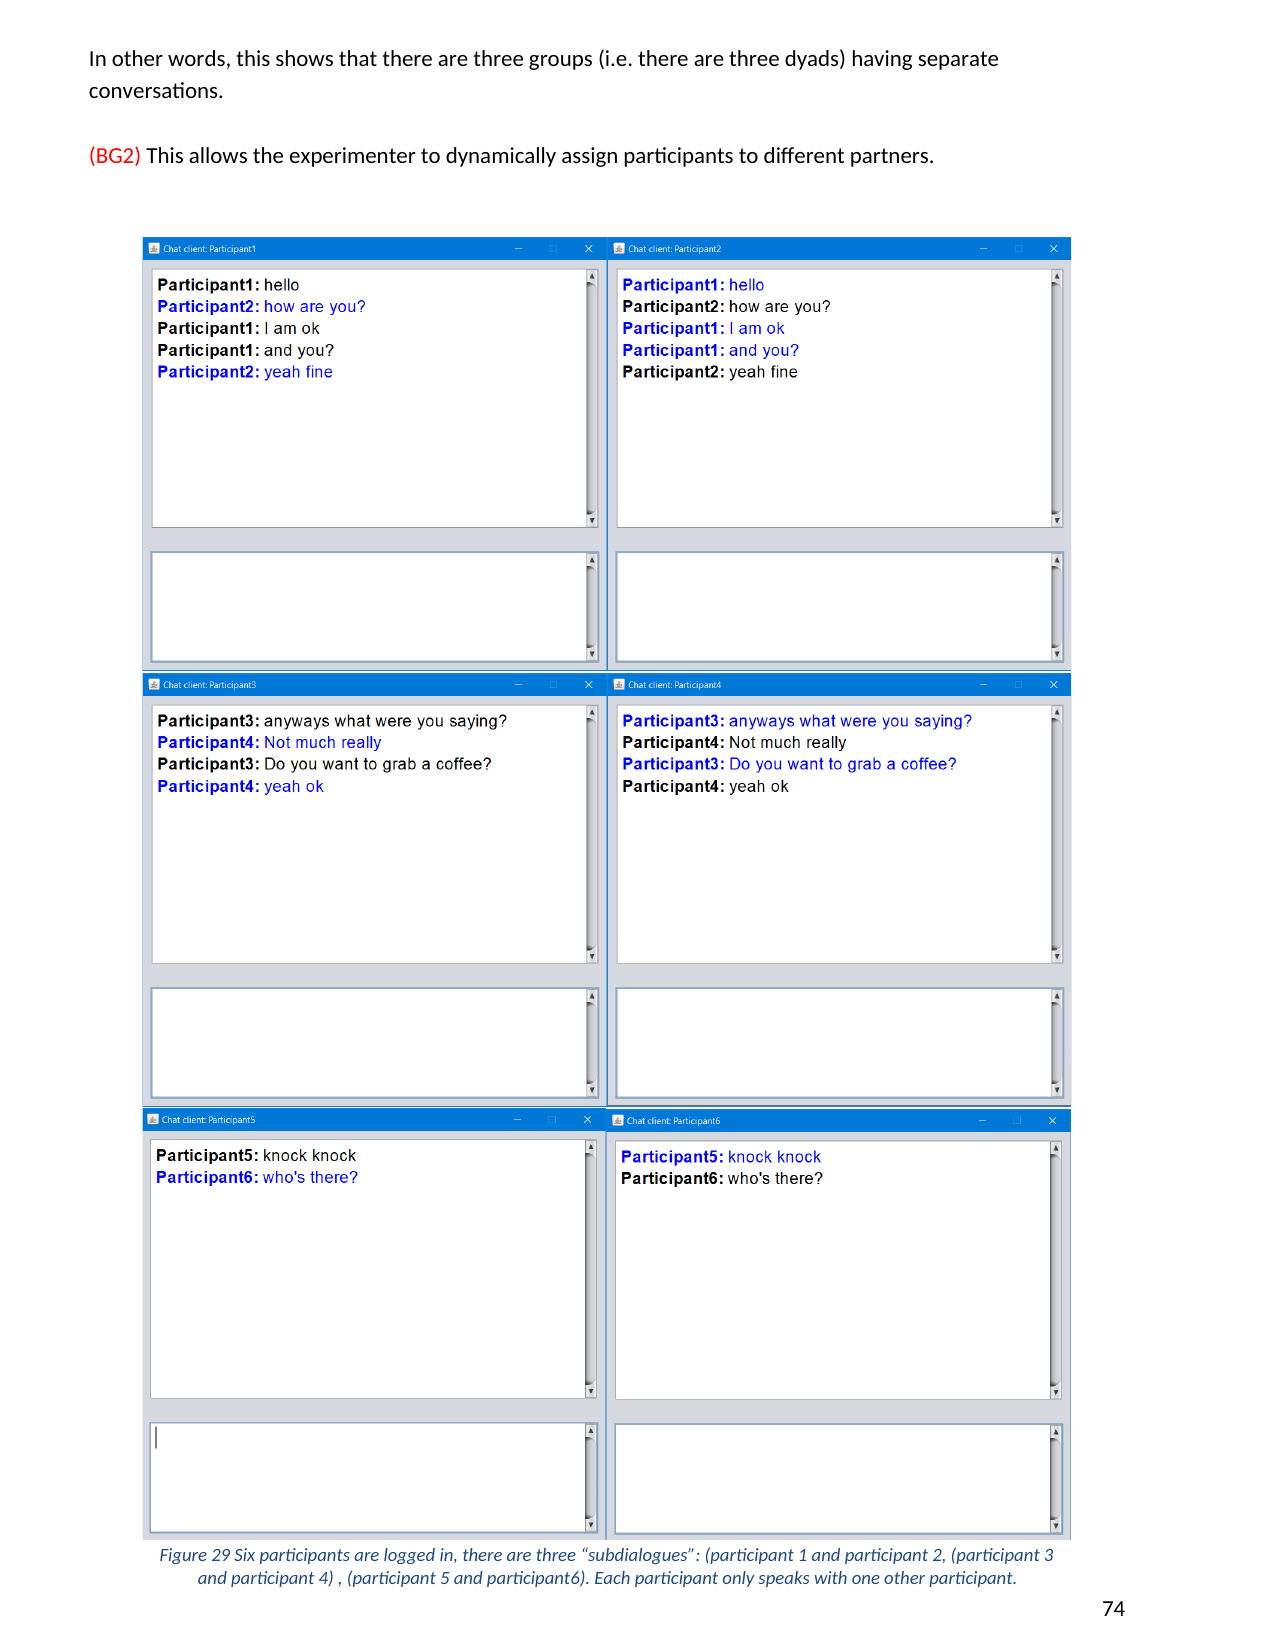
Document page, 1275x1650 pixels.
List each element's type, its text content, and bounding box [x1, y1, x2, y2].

text (BG2) This allows the experimenter to dynamically assign participants to different partners. [89, 141, 1125, 169]
picture [142, 237, 1072, 1540]
text Figure 29 Six participants are logged in, there are three “subdialogues”: (participant 1 and participant 2, (participant 3 and participant 4) , (participant 5 and participant6). Each participant only speaks with one other participant. [89, 1544, 1125, 1589]
text In other words, this shows that there are three groups (i.e. there are three dyads) having separate conversations. [89, 44, 1125, 104]
